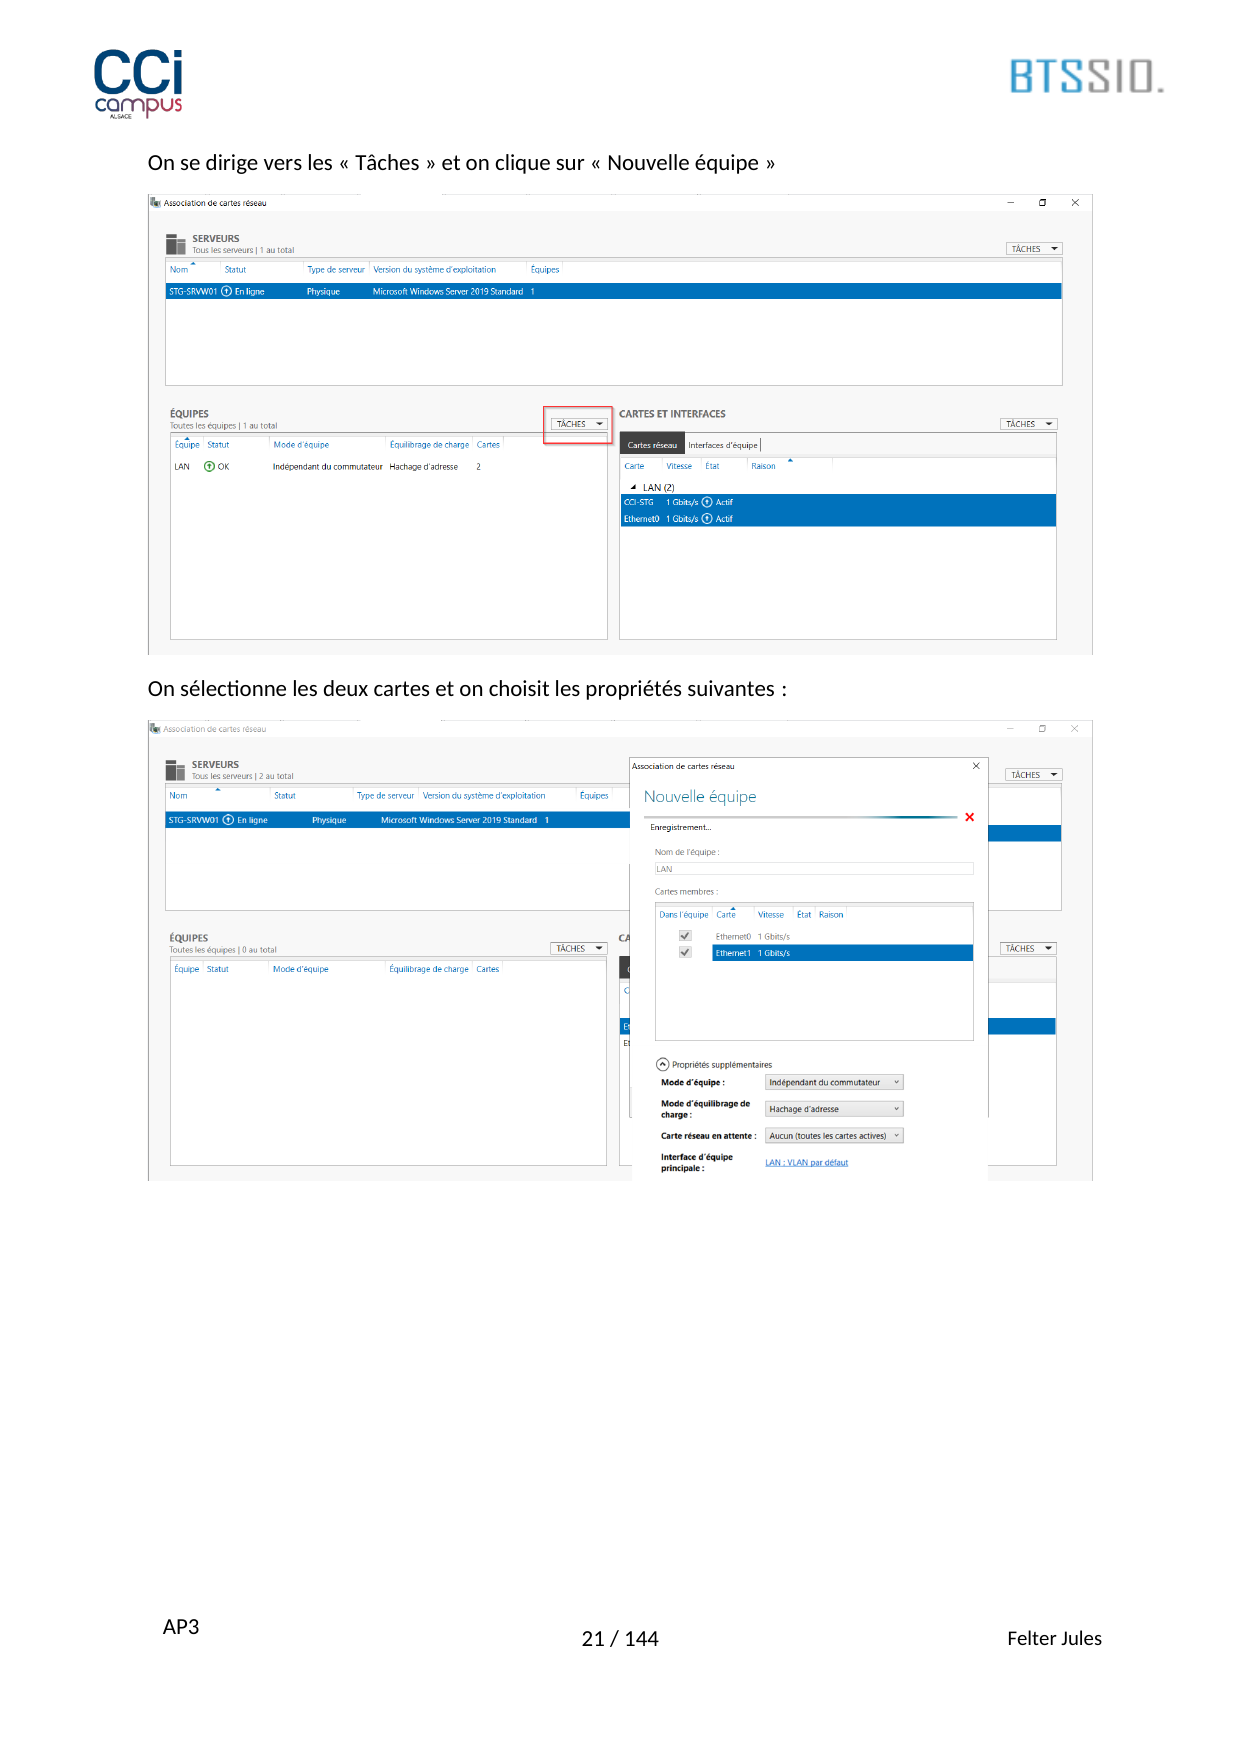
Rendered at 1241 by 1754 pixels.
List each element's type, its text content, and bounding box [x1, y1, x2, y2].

picture [81, 44, 194, 123]
picture [1004, 46, 1169, 104]
text On se dirige vers les « Tâches » et on clique sur « Nouvelle équipe » [148, 148, 1093, 176]
text On sélectionne les deux cartes et on choisit les propriétés suivantes : [148, 674, 1093, 702]
picture [147, 194, 1093, 655]
picture [147, 720, 1093, 1181]
